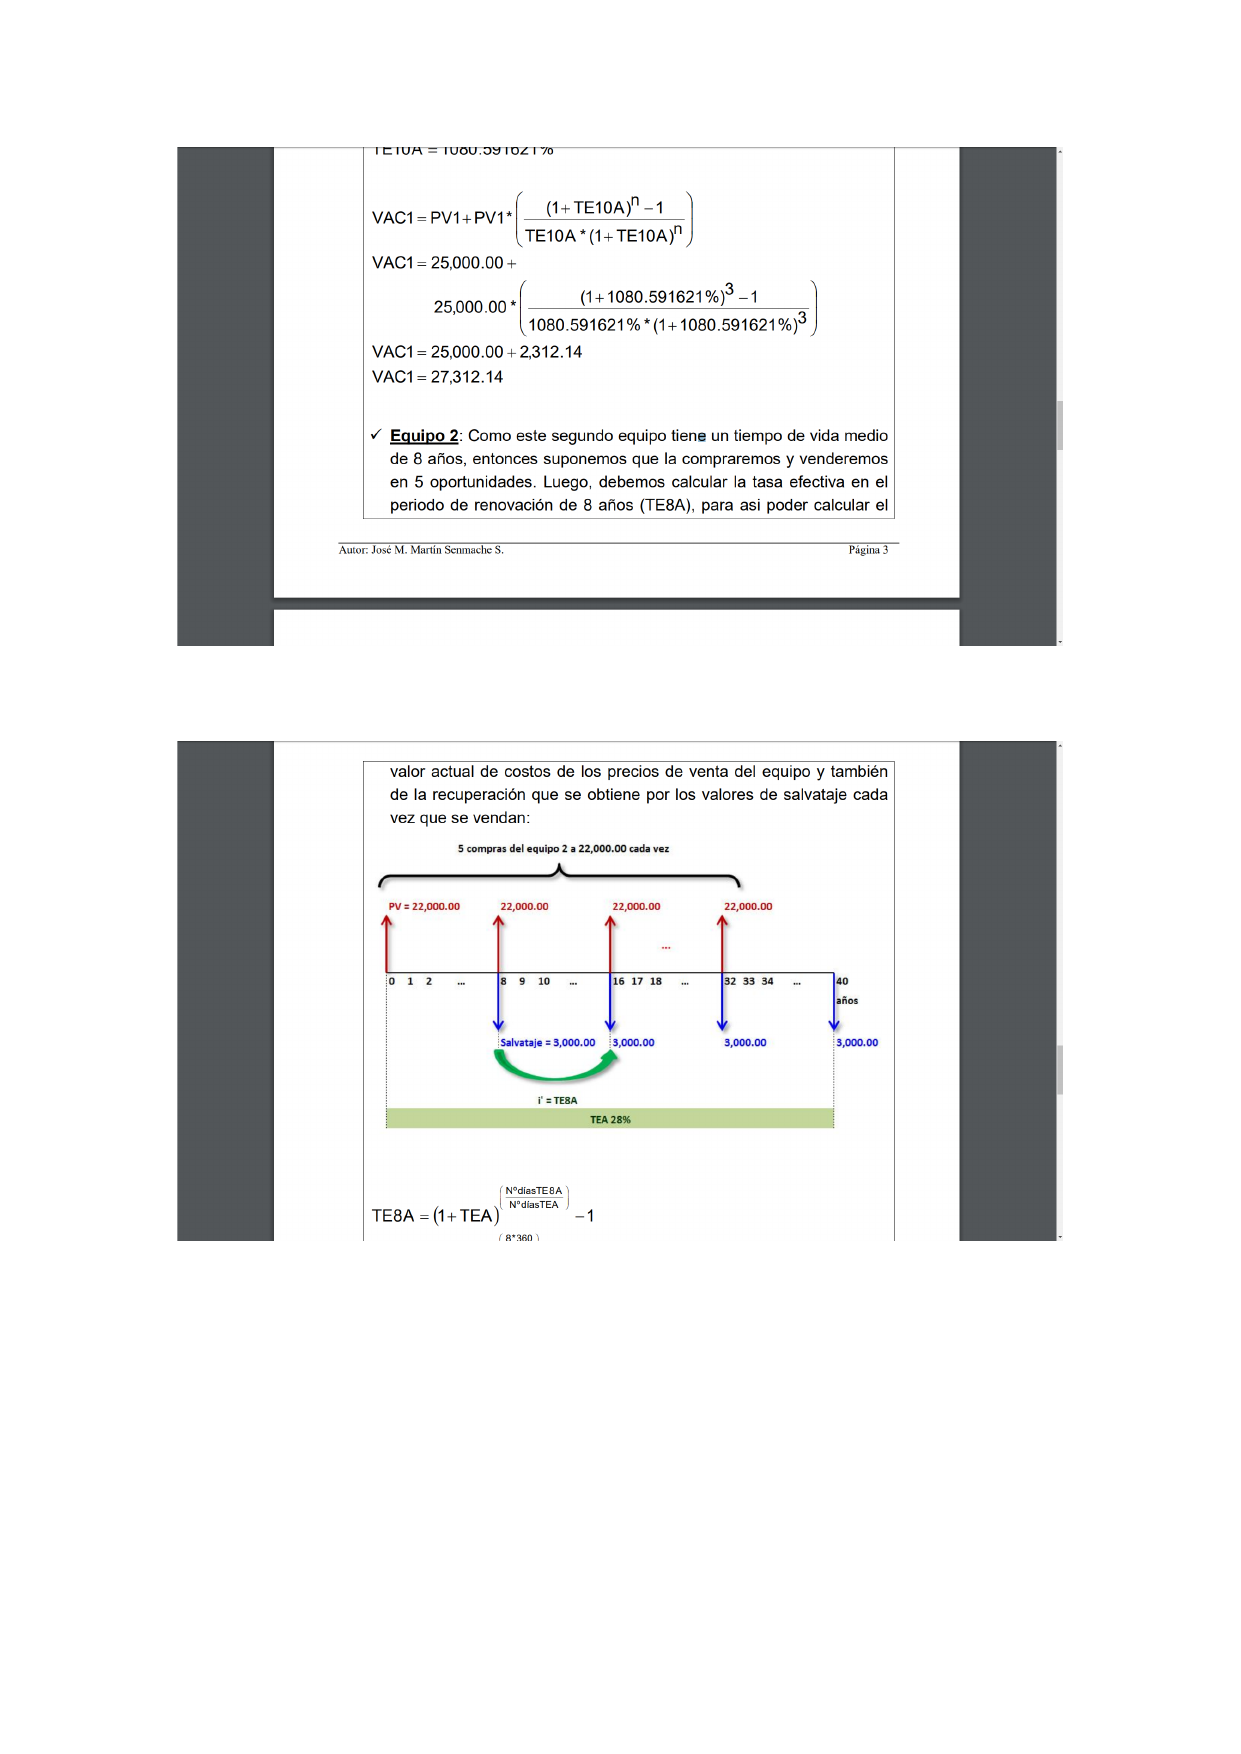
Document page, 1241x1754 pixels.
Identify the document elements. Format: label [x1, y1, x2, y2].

picture [177, 147, 1063, 646]
picture [177, 741, 1063, 1241]
